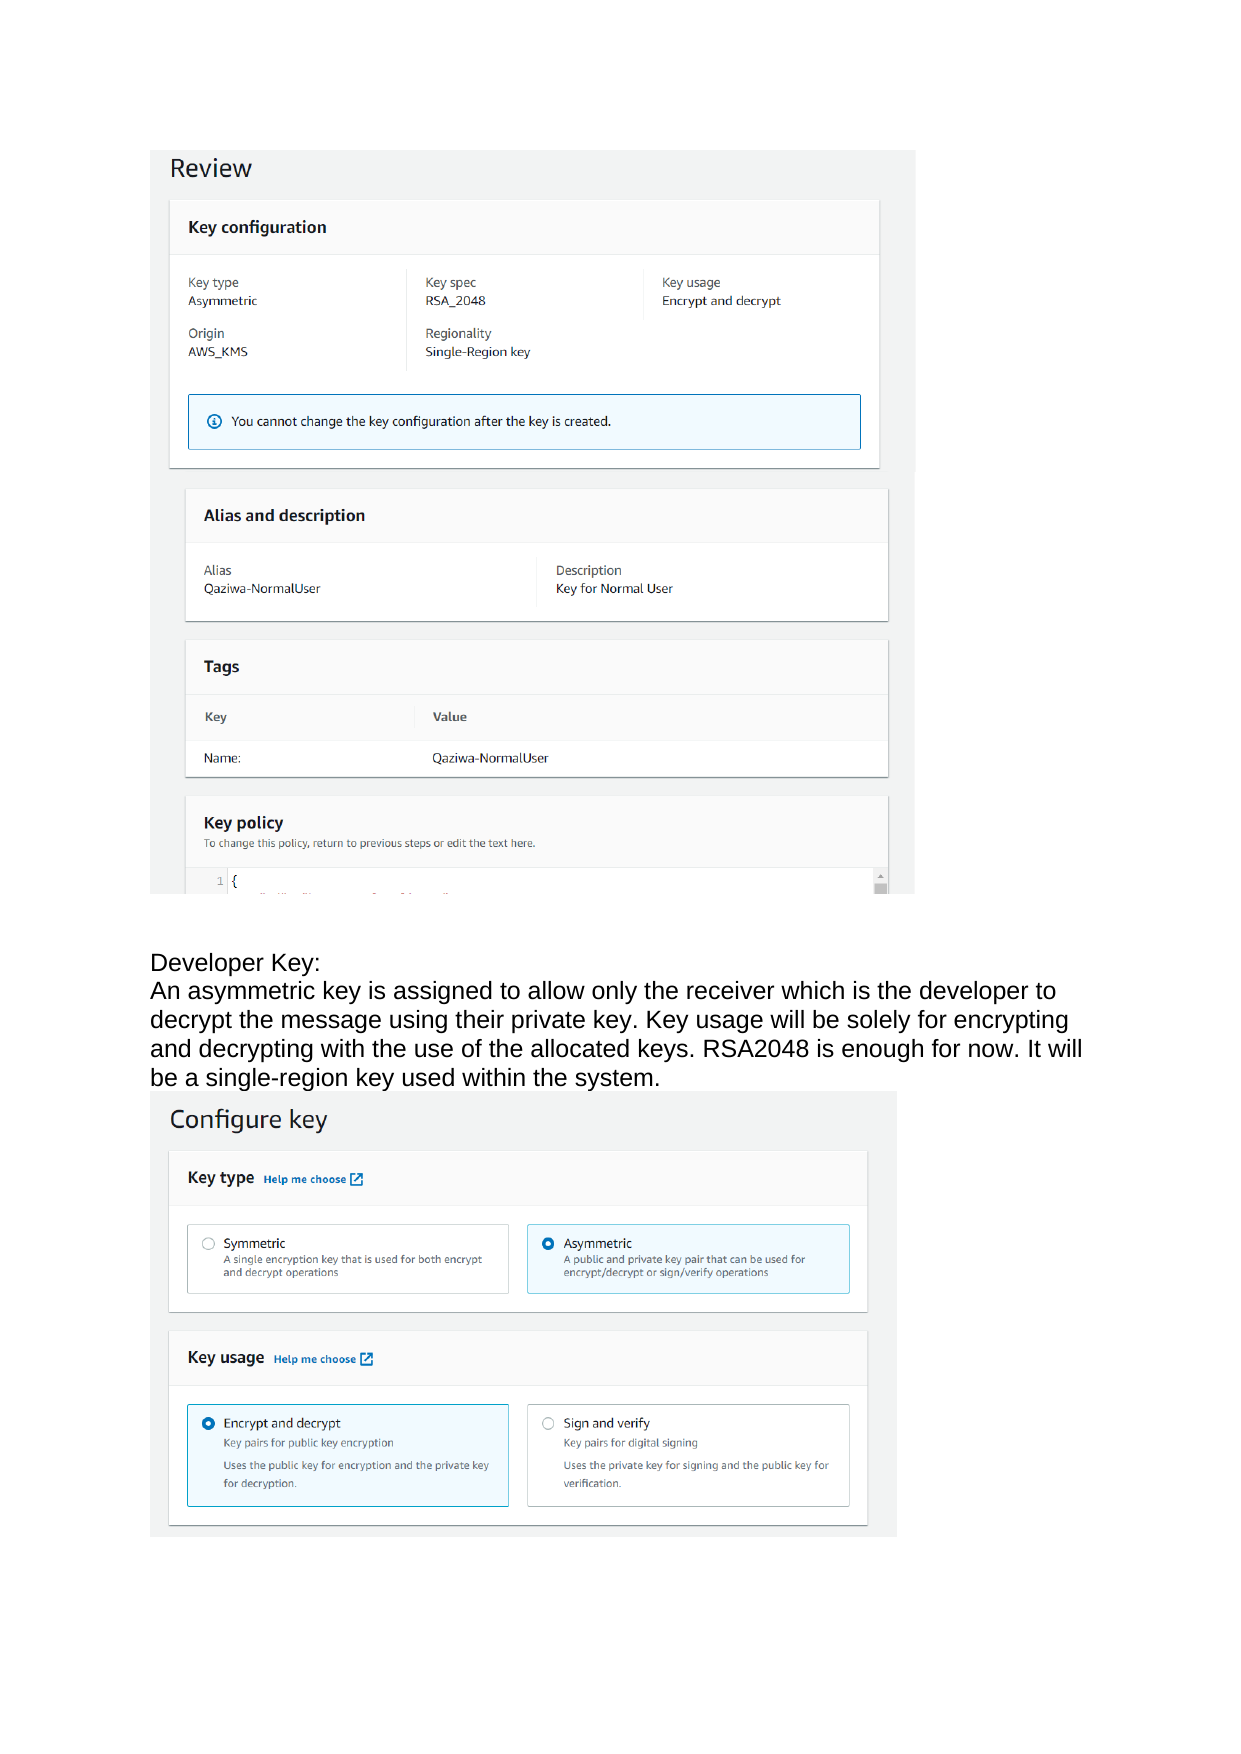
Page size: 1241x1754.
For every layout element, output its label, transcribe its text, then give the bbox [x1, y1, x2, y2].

text An asymmetric key is assigned to allow only the receiver which is the developer to decrypt the message using their private key. Key usage will be solely for encrypting and decrypting with the use of the allocated keys. RSA2048 is enough for now. It will be a single-region key used within the system. [150, 976, 1090, 1091]
text Developer Key: [150, 947, 1090, 976]
picture [150, 1091, 897, 1537]
picture [150, 150, 916, 894]
